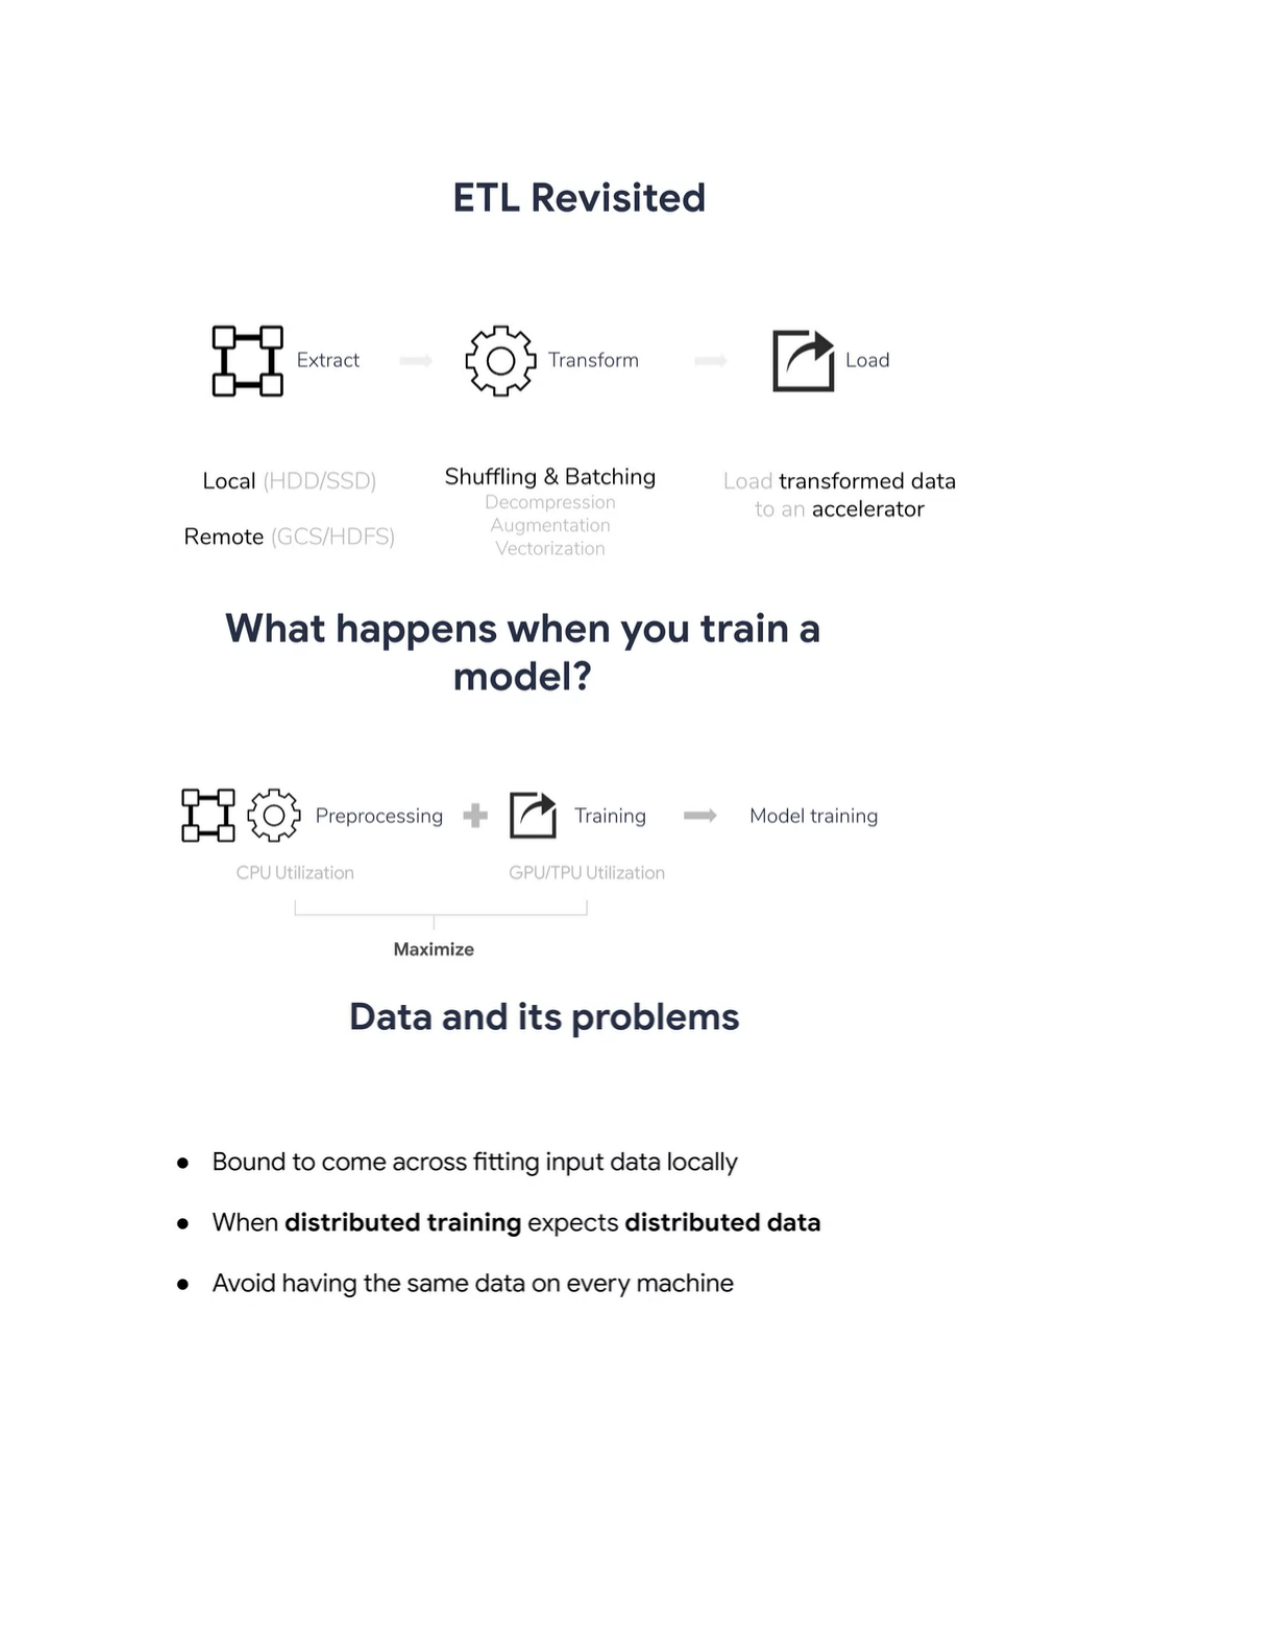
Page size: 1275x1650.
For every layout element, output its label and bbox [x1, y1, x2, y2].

picture [150, 982, 863, 1312]
picture [150, 150, 980, 570]
picture [150, 588, 910, 964]
